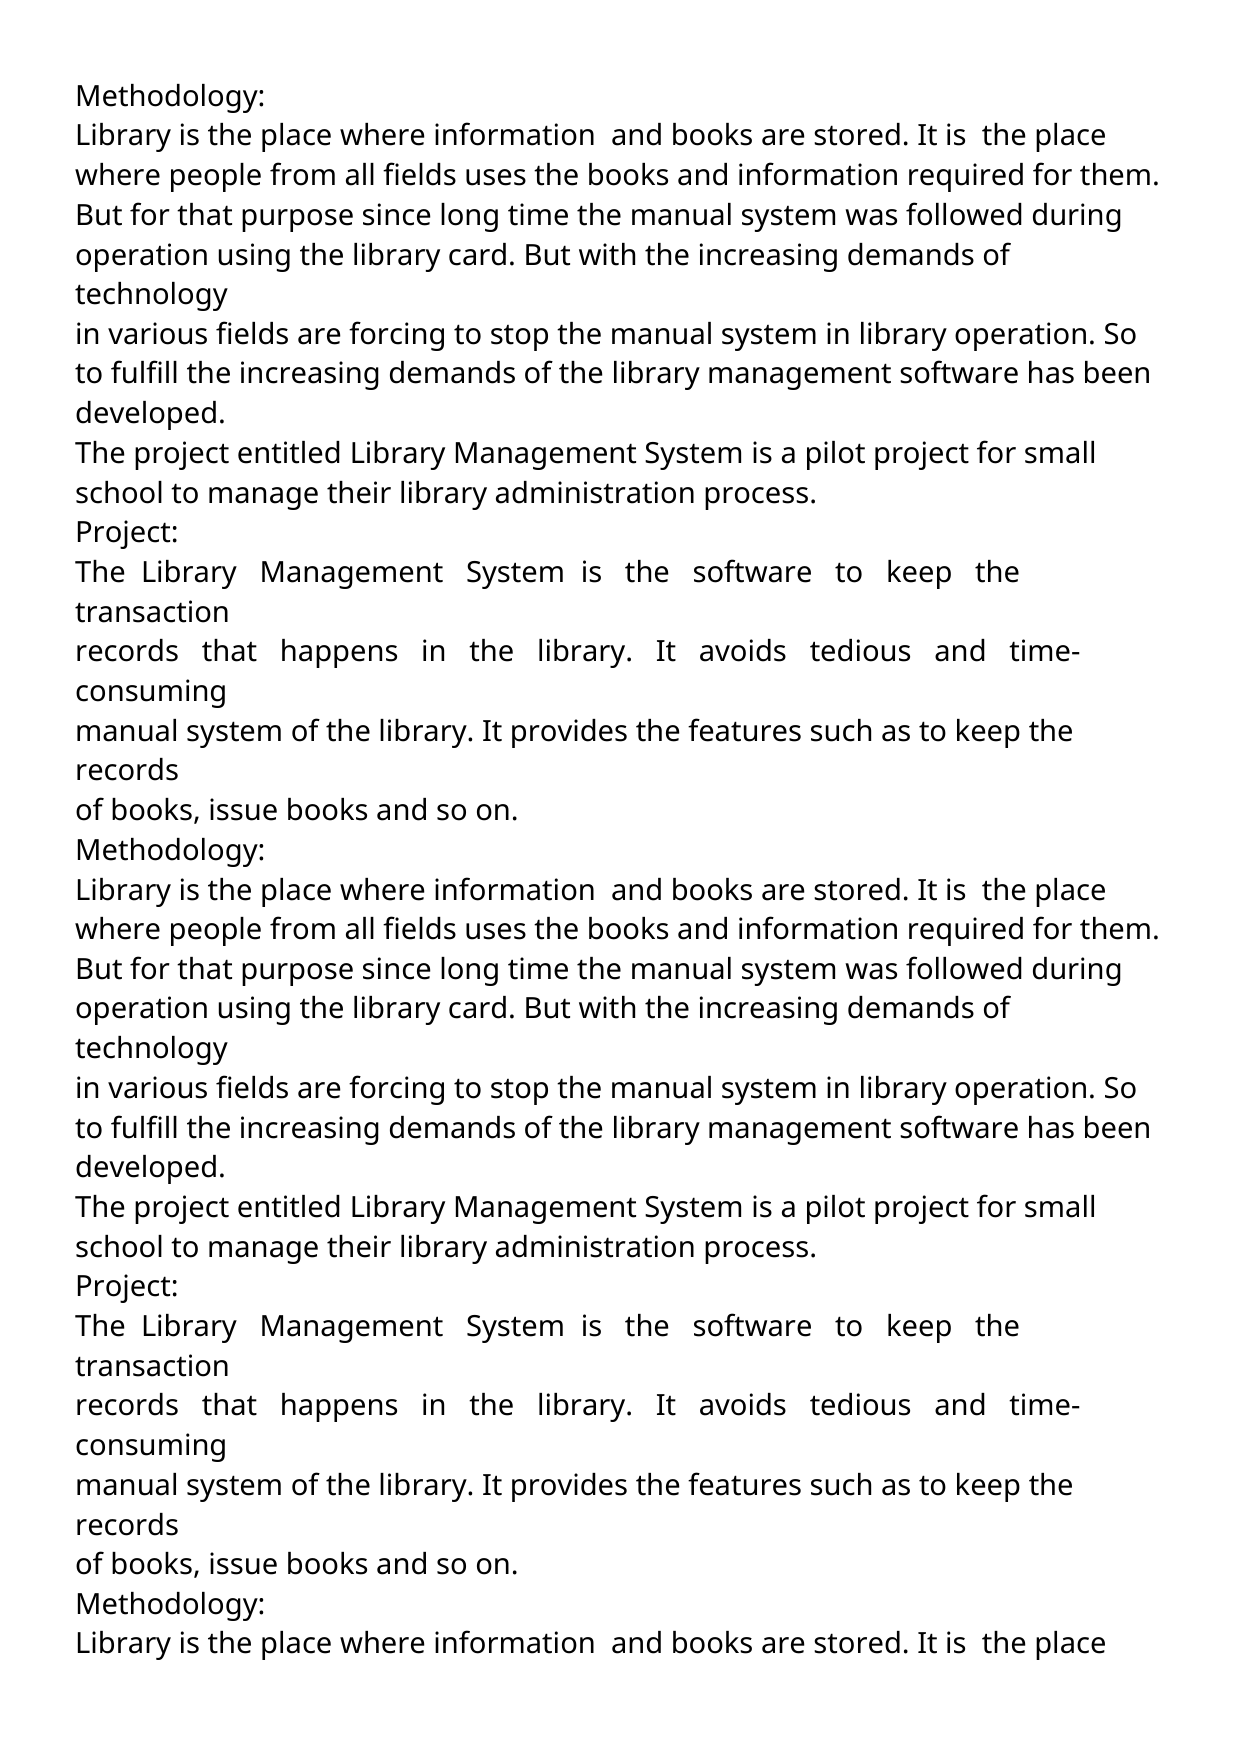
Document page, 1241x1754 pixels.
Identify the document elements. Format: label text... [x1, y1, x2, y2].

text of books, issue books and so on. [75, 789, 1165, 829]
text Methodology: [75, 829, 1165, 869]
text where people from all fields uses the books and information required for them. [75, 908, 1165, 948]
text developed. [75, 1147, 1165, 1186]
text manual system of the library. It provides the features such as to keep the records [75, 1464, 1165, 1543]
text Library is the place where information and books are stored. It is the place [75, 115, 1165, 154]
text The Library Management System is the software to keep the transaction [75, 551, 1165, 631]
text The project entitled Library Management System is a pilot project for small [75, 432, 1165, 472]
text Methodology: [75, 75, 1165, 115]
text school to manage their library administration process. [75, 472, 1165, 512]
text developed. [75, 392, 1165, 432]
text The Library Management System is the software to keep the transaction [75, 1305, 1165, 1385]
text operation using the library card. But with the increasing demands of technology [75, 234, 1165, 313]
text school to manage their library administration process. [75, 1226, 1165, 1266]
text of books, issue books and so on. [75, 1543, 1165, 1583]
text to fulfill the increasing demands of the library management software has been [75, 353, 1165, 392]
text But for that purpose since long time the manual system was followed during [75, 948, 1165, 988]
text in various fields are forcing to stop the manual system in library operation. So [75, 313, 1165, 353]
text Project: [75, 1266, 1165, 1305]
text manual system of the library. It provides the features such as to keep the records [75, 710, 1165, 789]
text Library is the place where information and books are stored. It is the place [75, 869, 1165, 908]
text Project: [75, 512, 1165, 551]
text operation using the library card. But with the increasing demands of technology [75, 988, 1165, 1067]
text in various fields are forcing to stop the manual system in library operation. So [75, 1067, 1165, 1107]
text Library is the place where information and books are stored. It is the place [75, 1623, 1165, 1662]
text where people from all fields uses the books and information required for them. [75, 154, 1165, 194]
text records that happens in the library. It avoids tedious and time-consuming [75, 1385, 1165, 1464]
text The project entitled Library Management System is a pilot project for small [75, 1186, 1165, 1226]
text Methodology: [75, 1583, 1165, 1623]
text to fulfill the increasing demands of the library management software has been [75, 1107, 1165, 1147]
text But for that purpose since long time the manual system was followed during [75, 194, 1165, 234]
text records that happens in the library. It avoids tedious and time-consuming [75, 631, 1165, 710]
